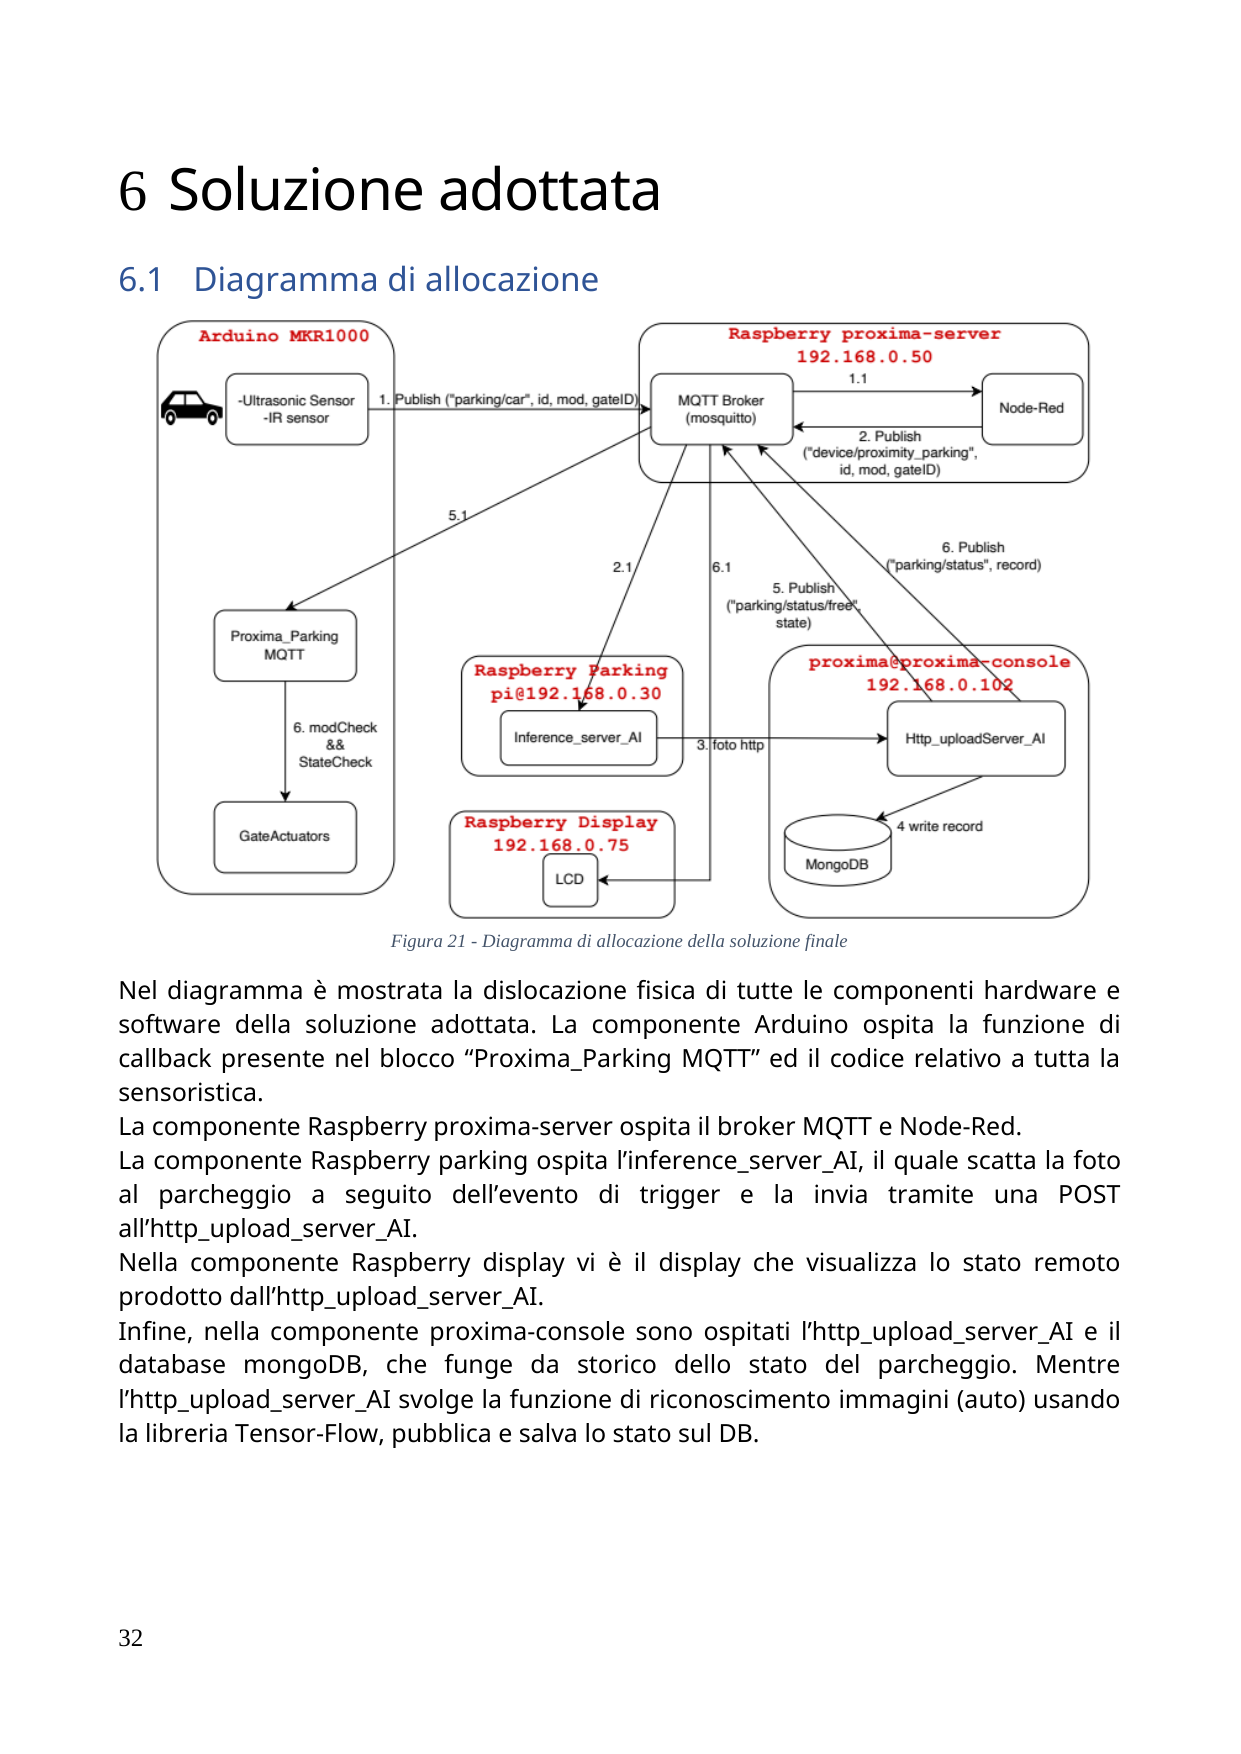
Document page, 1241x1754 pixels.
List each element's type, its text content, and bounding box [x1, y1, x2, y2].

subtitle Diagramma di allocazione [118, 256, 1122, 301]
text Infine, nella componente proxima-console sono ospitati l’http_upload_server_AI e il database mongoDB, che funge da storico dello stato del parcheggio. Mentre l’http_upload_server_AI svolge la funzione di riconoscimento immagini (auto) usando la libreria Tensor-Flow, pubblica e salva lo stato sul DB. [118, 1313, 1122, 1449]
title Soluzione adottata [118, 148, 1122, 227]
text La componente Raspberry parking ospita l’inference_server_AI, il quale scatta la foto al parcheggio a seguito dell’evento di trigger e la invia tramite una POST all’http_upload_server_AI. [118, 1143, 1122, 1245]
text Nella componente Raspberry display vi è il display che visualizza lo stato remoto prodotto dall’http_upload_server_AI. [118, 1245, 1122, 1313]
text Nel diagramma è mostrata la dislocazione fisica di tutte le componenti hardware e software della soluzione adottata. La componente Arduino ospita la funzione di callback presente nel blocco “Proxima_Parking MQTT” ed il codice relativo a tutta la sensoristica. [118, 972, 1122, 1109]
text La componente Raspberry proxima-server ospita il broker MQTT e Node-Red. [118, 1109, 1122, 1143]
